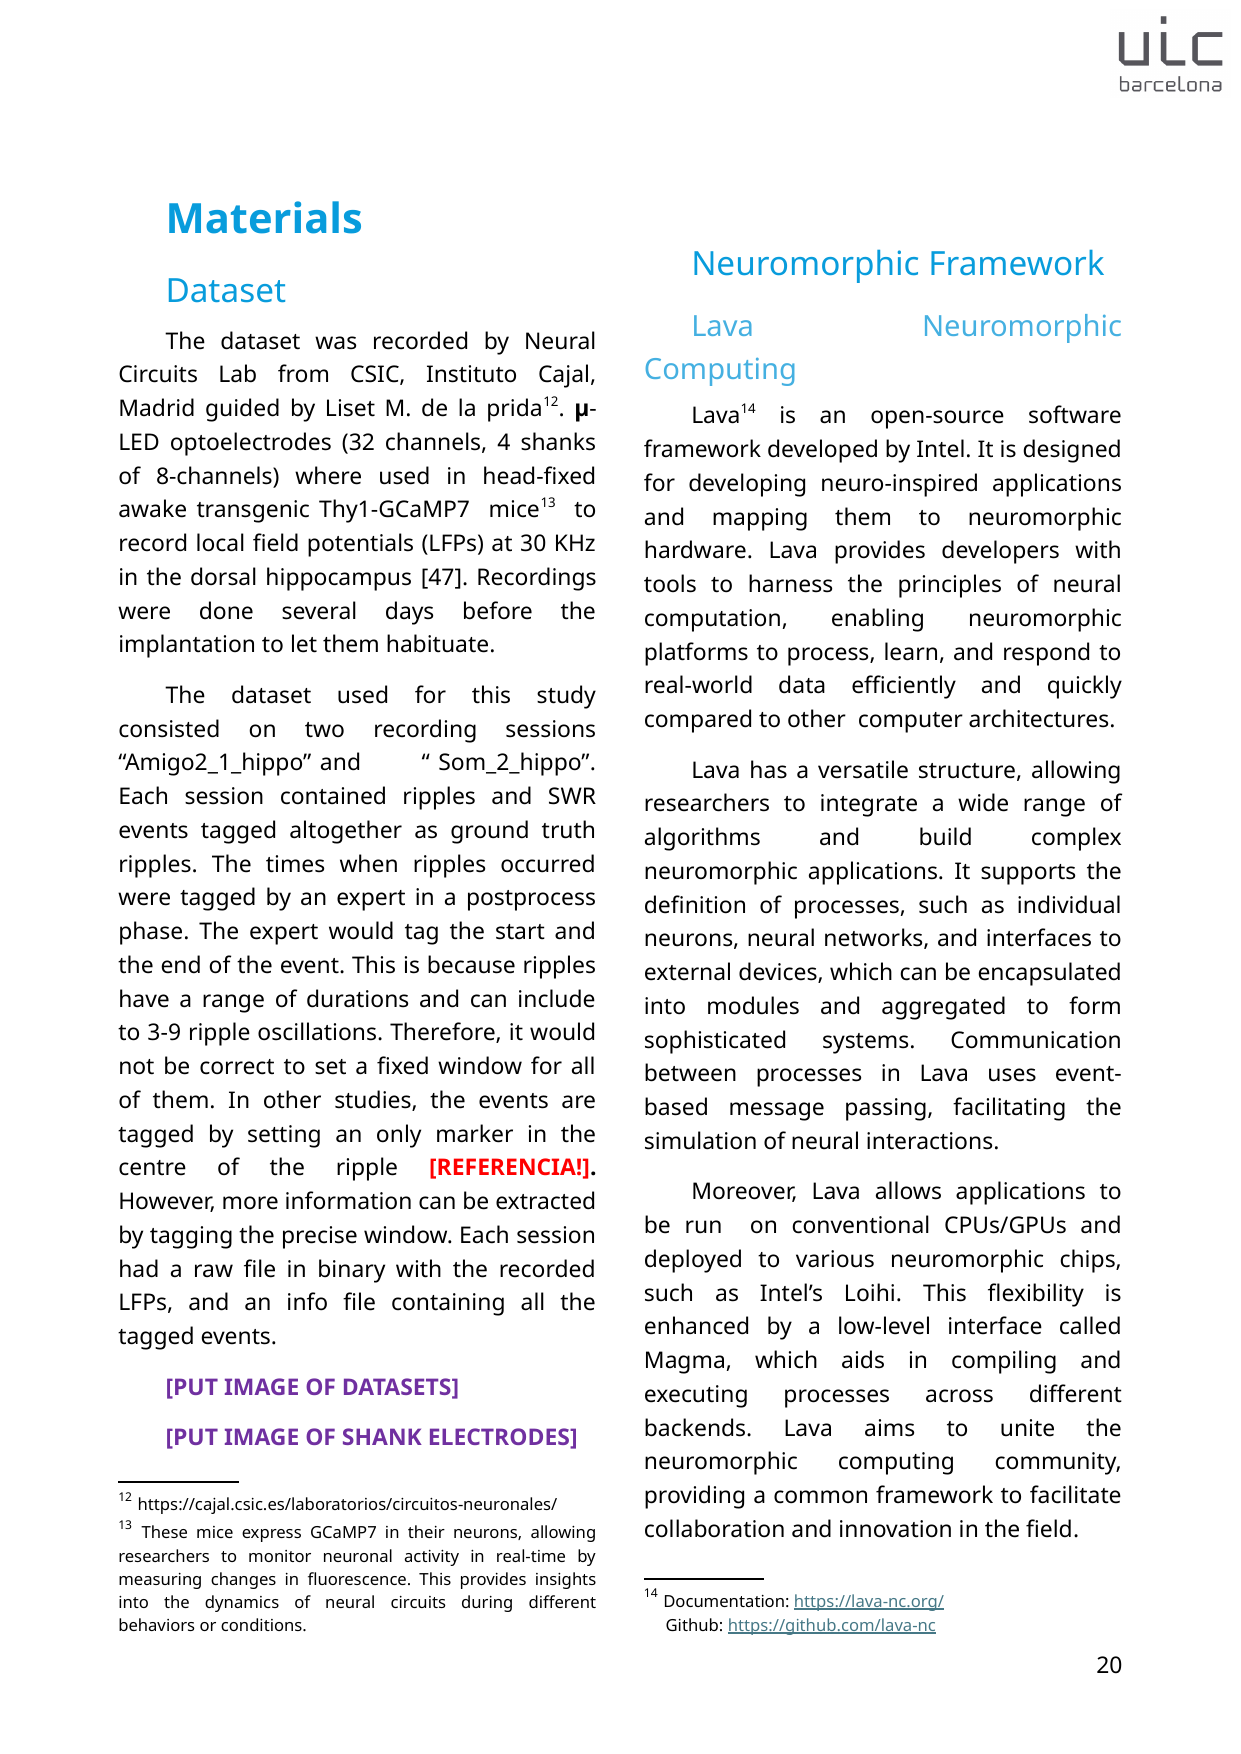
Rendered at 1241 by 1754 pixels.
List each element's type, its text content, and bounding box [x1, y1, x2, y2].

text [PUT IMAGE OF DATASETS] [118, 1370, 596, 1402]
text [PUT IMAGE OF SHANK ELECTRODES] [118, 1421, 596, 1452]
subtitle Lava Neuromorphic Computing [644, 305, 1122, 388]
subtitle Neuromorphic Framework [644, 240, 1122, 285]
text Lava has a versatile structure, allowing researchers to integrate a wide range of algorithms and build complex neuromorphic applications. It supports the definition of processes, such as individual neurons, neural networks, and interfaces to external devices, which can be encapsulated into modules and aggregated to form sophisticated systems. Communication between processes in Lava uses event-based message passing, facilitating the simulation of neural interactions. [644, 753, 1122, 1156]
subtitle Materials [118, 189, 596, 246]
text The dataset was recorded by Neural Circuits Lab from CSIC, Instituto Cajal, Madrid guided by Liset M. de la prida. μ-LED optoelectrodes (32 channels, 4 shanks of 8-channels) where used in head-fixed awake transgenic Thy1-GCaMP7 mice to record local field potentials (LFPs) at 30 KHz in the dorsal hippocampus . Recordings were done several days before the implantation to let them habituate. [118, 324, 596, 659]
text Moreover, Lava allows applications to be run on conventional CPUs/GPUs and deployed to various neuromorphic chips, such as Intel’s Loihi. This flexibility is enhanced by a low-level interface called Magma, which aids in compiling and executing processes across different backends. Lava aims to unite the neuromorphic computing community, providing a common framework to facilitate collaboration and innovation in the field​. [644, 1175, 1122, 1544]
text The dataset used for this study consisted on two recording sessions “Amigo2_1_hippo” and “ Som_2_hippo”. Each session contained ripples and SWR events tagged altogether as ground truth ripples. The times when ripples occurred were tagged by an expert in a postprocess phase. The expert would tag the start and the end of the event. This is because ripples have a range of durations and can include to 3-9 ripple oscillations. Therefore, it would not be correct to set a fixed window for all of them. In other studies, the events are tagged by setting an only marker in the centre of the ripple [REFERENCIA!]. However, more information can be extracted by tagging the precise window. Each session had a raw file in binary with the recorded LFPs, and an info file containing all the tagged events. [118, 679, 596, 1351]
text Lava is an open-source software framework developed by Intel. It is designed for developing neuro-inspired applications and mapping them to neuromorphic hardware. Lava provides developers with tools to harness the principles of neural computation, enabling neuromorphic platforms to process, learn, and respond to real-world data efficiently and quickly compared to other computer architectures. [644, 399, 1122, 734]
picture [1110, 9, 1231, 98]
subtitle Dataset [118, 267, 596, 313]
